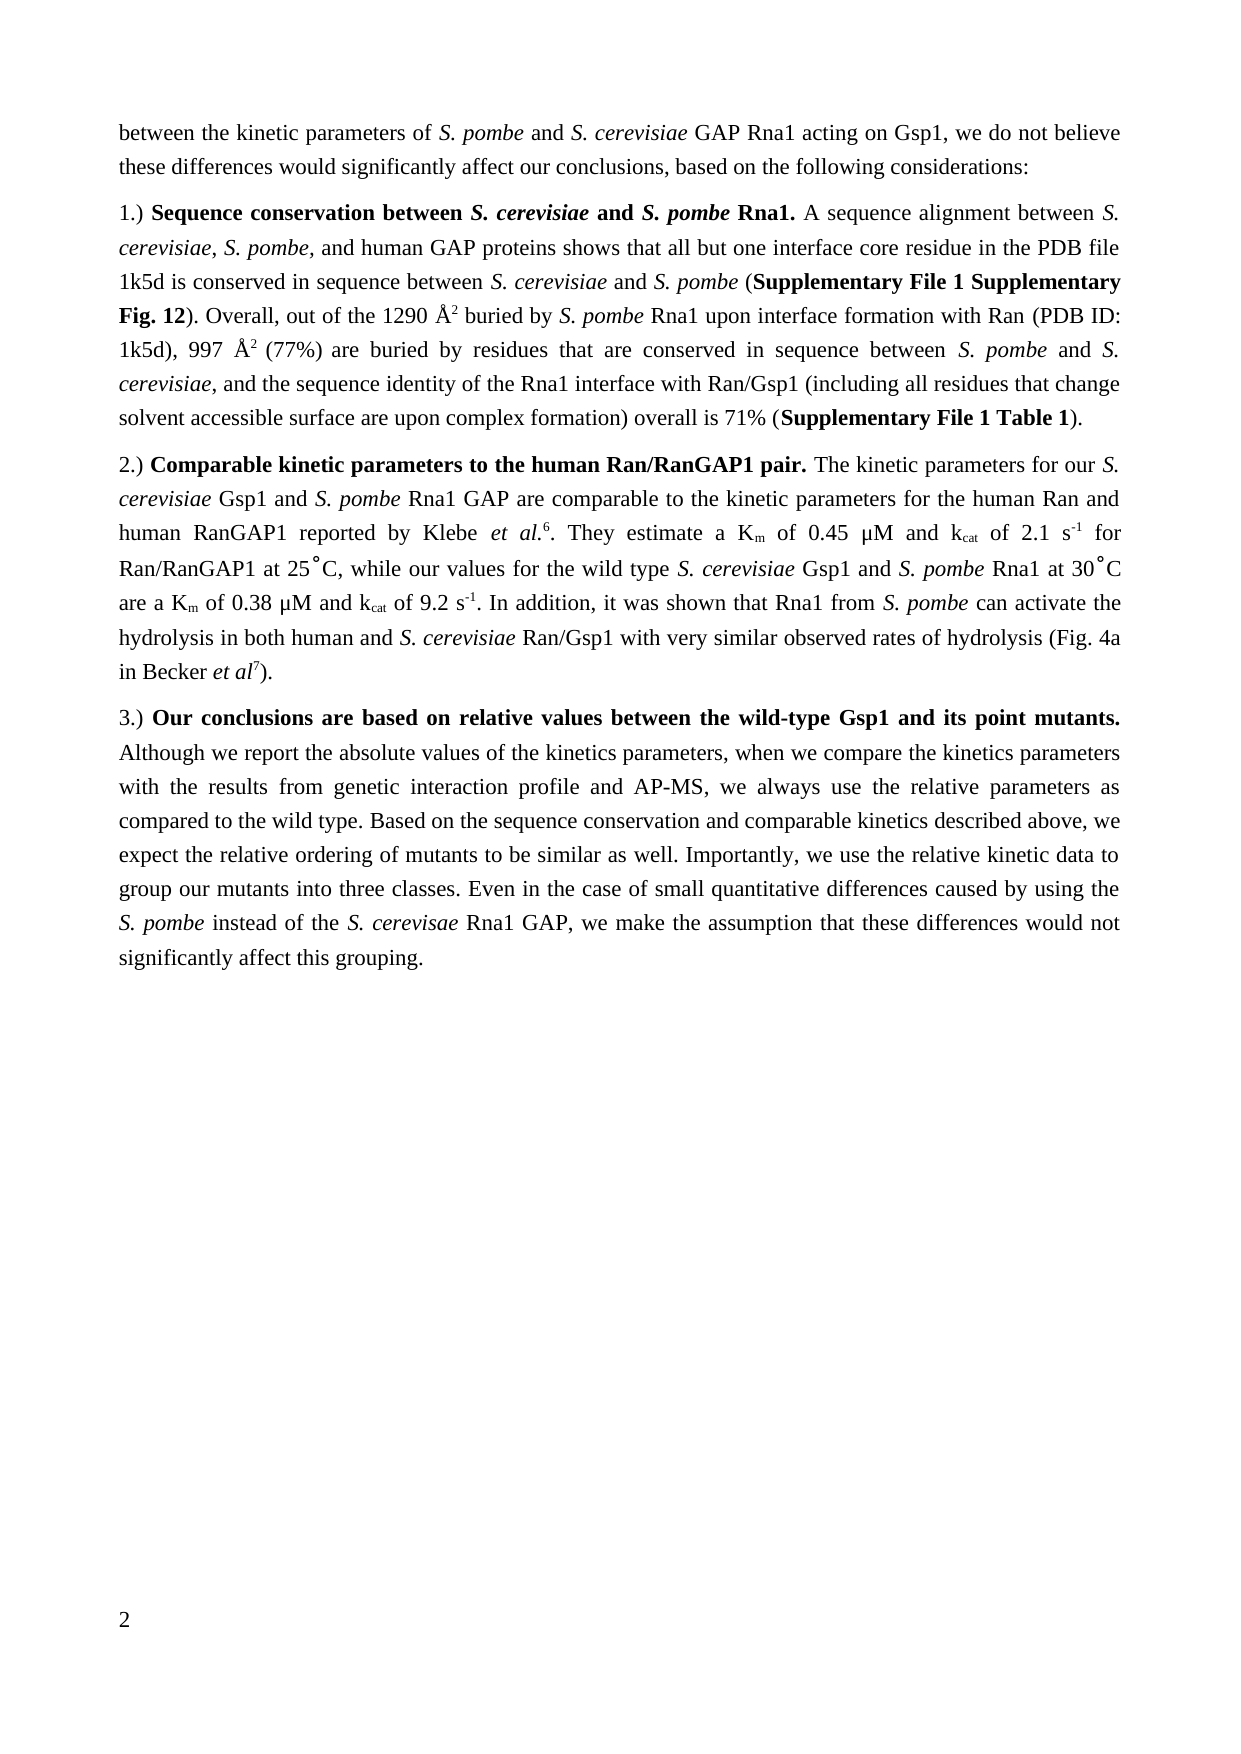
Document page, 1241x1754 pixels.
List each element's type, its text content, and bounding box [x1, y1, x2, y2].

text 1.) Sequence conservation between S. cerevisiae and S. pombe Rna1. A sequence alignment between S. cerevisiae, S. pombe, and human GAP proteins shows that all but one interface core residue in the PDB file 1k5d is conserved in sequence between S. cerevisiae and S. pombe (Supplementary File 1 Supplementary Fig. 12). Overall, out of the 1290 Å2 buried by S. pombe Rna1 upon interface formation with Ran (PDB ID: 1k5d), 997 Å2 (77%) are buried by residues that are conserved in sequence between S. pombe and S. cerevisiae, and the sequence identity of the Rna1 interface with Ran/Gsp1 (including all residues that change solvent accessible surface are upon complex formation) overall is 71% (Supplementary File 1 Table 1). [118, 199, 1122, 431]
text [118, 118, 1122, 179]
text 3.) Our conclusions are based on relative values between the wild-type Gsp1 and its point mutants. Although we report the absolute values of the kinetics parameters, when we compare the kinetics parameters with the results from genetic interaction profile and AP-MS, we always use the relative parameters as compared to the wild type. Based on the sequence conservation and comparable kinetics described above, we expect the relative ordering of mutants to be similar as well. Importantly, we use the relative kinetic data to group our mutants into three classes. Even in the case of small quantitative differences caused by using the S. pombe instead of the S. cerevisae Rna1 GAP, we make the assumption that these differences would not significantly affect this grouping. [118, 704, 1122, 970]
text 2.) Comparable kinetic parameters to the human Ran/RanGAP1 pair. The kinetic parameters for our S. cerevisiae Gsp1 and S. pombe Rna1 GAP are comparable to the kinetic parameters for the human Ran and human RanGAP1 reported by Klebe et al.6. They estimate a Km of 0.45 μM and kcat of 2.1 s-1 for Ran/RanGAP1 at 25˚C, while our values for the wild type S. cerevisiae Gsp1 and S. pombe Rna1 at 30˚C are a Km of 0.38 μM and kcat of 9.2 s-1. In addition, it was shown that Rna1 from S. pombe can activate the hydrolysis in both human and S. cerevisiae Ran/Gsp1 with very similar observed rates of hydrolysis (Fig. 4a in Becker et al7). [118, 451, 1122, 684]
